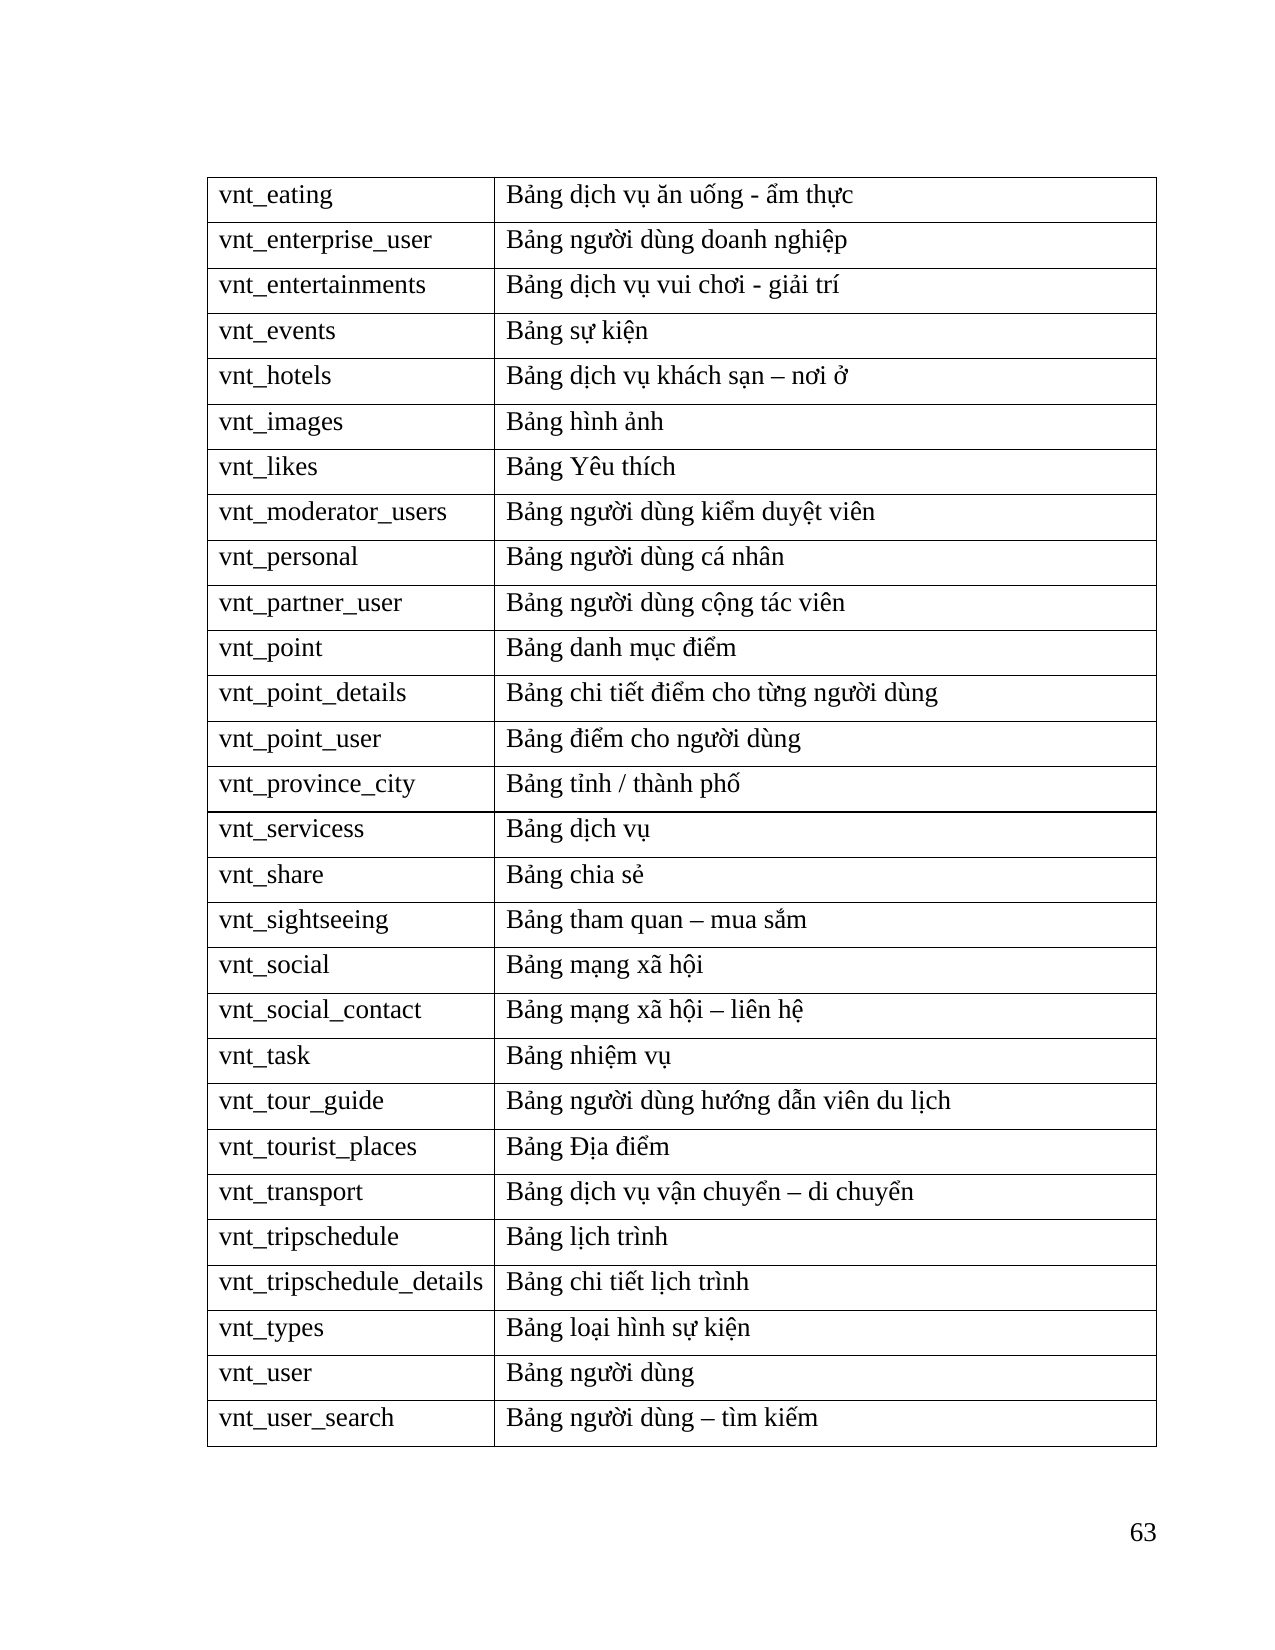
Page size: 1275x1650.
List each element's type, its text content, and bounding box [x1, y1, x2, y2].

table_cell vnt_tour_guide [208, 1084, 494, 1128]
table_cell vnt_point_user [208, 722, 494, 766]
table_cell Bảng dịch vụ ăn uống - ẩm thực [495, 178, 1156, 222]
table_cell vnt_eating [208, 178, 494, 222]
table_cell vnt_moderator_users [208, 495, 494, 539]
table_cell vnt_enterprise_user [208, 223, 494, 268]
table_cell Bảng Yêu thích [495, 450, 1156, 494]
table_cell vnt_province_city [208, 767, 494, 811]
table_cell Bảng sự kiện [495, 314, 1156, 358]
table_cell Bảng tham quan – mua sắm [495, 903, 1156, 947]
table_cell Bảng điểm cho người dùng [495, 722, 1156, 766]
table_cell vnt_transport [208, 1175, 494, 1219]
table_cell vnt_servicess [208, 813, 494, 857]
table_cell Bảng người dùng cá nhân [495, 541, 1156, 585]
table_cell vnt_user_search [208, 1401, 494, 1446]
table_cell Bảng chia sẻ [495, 858, 1156, 902]
table_cell vnt_point_details [208, 676, 494, 721]
table_cell vnt_personal [208, 541, 494, 585]
table_cell Bảng người dùng – tìm kiếm [495, 1401, 1156, 1446]
table_cell Bảng người dùng [495, 1356, 1156, 1400]
table_cell vnt_tripschedule [208, 1220, 494, 1264]
table_cell Bảng người dùng kiểm duyệt viên [495, 495, 1156, 539]
table_cell vnt_events [208, 314, 494, 358]
table_cell Bảng loại hình sự kiện [495, 1311, 1156, 1355]
table_cell vnt_types [208, 1311, 494, 1355]
table_cell Bảng tỉnh / thành phố [495, 767, 1156, 811]
table_cell Bảng nhiệm vụ [495, 1039, 1156, 1083]
table_cell vnt_social_contact [208, 994, 494, 1038]
table_cell Bảng dịch vụ khách sạn – nơi ở [495, 359, 1156, 403]
table_cell Bảng chi tiết lịch trình [495, 1266, 1156, 1310]
table_cell Bảng mạng xã hội – liên hệ [495, 994, 1156, 1038]
table_cell Bảng mạng xã hội [495, 948, 1156, 993]
table_cell vnt_sightseeing [208, 903, 494, 947]
table_cell vnt_entertainments [208, 269, 494, 313]
table_cell Bảng dịch vụ vận chuyển – di chuyển [495, 1175, 1156, 1219]
table_cell vnt_tripschedule_details [208, 1266, 494, 1310]
table_cell vnt_partner_user [208, 586, 494, 630]
table_cell Bảng người dùng cộng tác viên [495, 586, 1156, 630]
table_cell vnt_images [208, 405, 494, 449]
table_cell Bảng lịch trình [495, 1220, 1156, 1264]
table_cell vnt_likes [208, 450, 494, 494]
table_cell Bảng người dùng doanh nghiệp [495, 223, 1156, 268]
table_cell Bảng dịch vụ [495, 813, 1156, 857]
table_cell vnt_tourist_places [208, 1130, 494, 1174]
table_cell Bảng hình ảnh [495, 405, 1156, 449]
table_cell Bảng Địa điểm [495, 1130, 1156, 1174]
table_cell Bảng người dùng hướng dẫn viên du lịch [495, 1084, 1156, 1128]
table_cell Bảng chi tiết điểm cho từng người dùng [495, 676, 1156, 721]
table_cell vnt_point [208, 631, 494, 675]
table_cell Bảng dịch vụ vui chơi - giải trí [495, 269, 1156, 313]
table_cell Bảng danh mục điểm [495, 631, 1156, 675]
table_cell vnt_share [208, 858, 494, 902]
table_cell vnt_task [208, 1039, 494, 1083]
table_cell vnt_social [208, 948, 494, 993]
table_cell vnt_user [208, 1356, 494, 1400]
table_cell vnt_hotels [208, 359, 494, 403]
